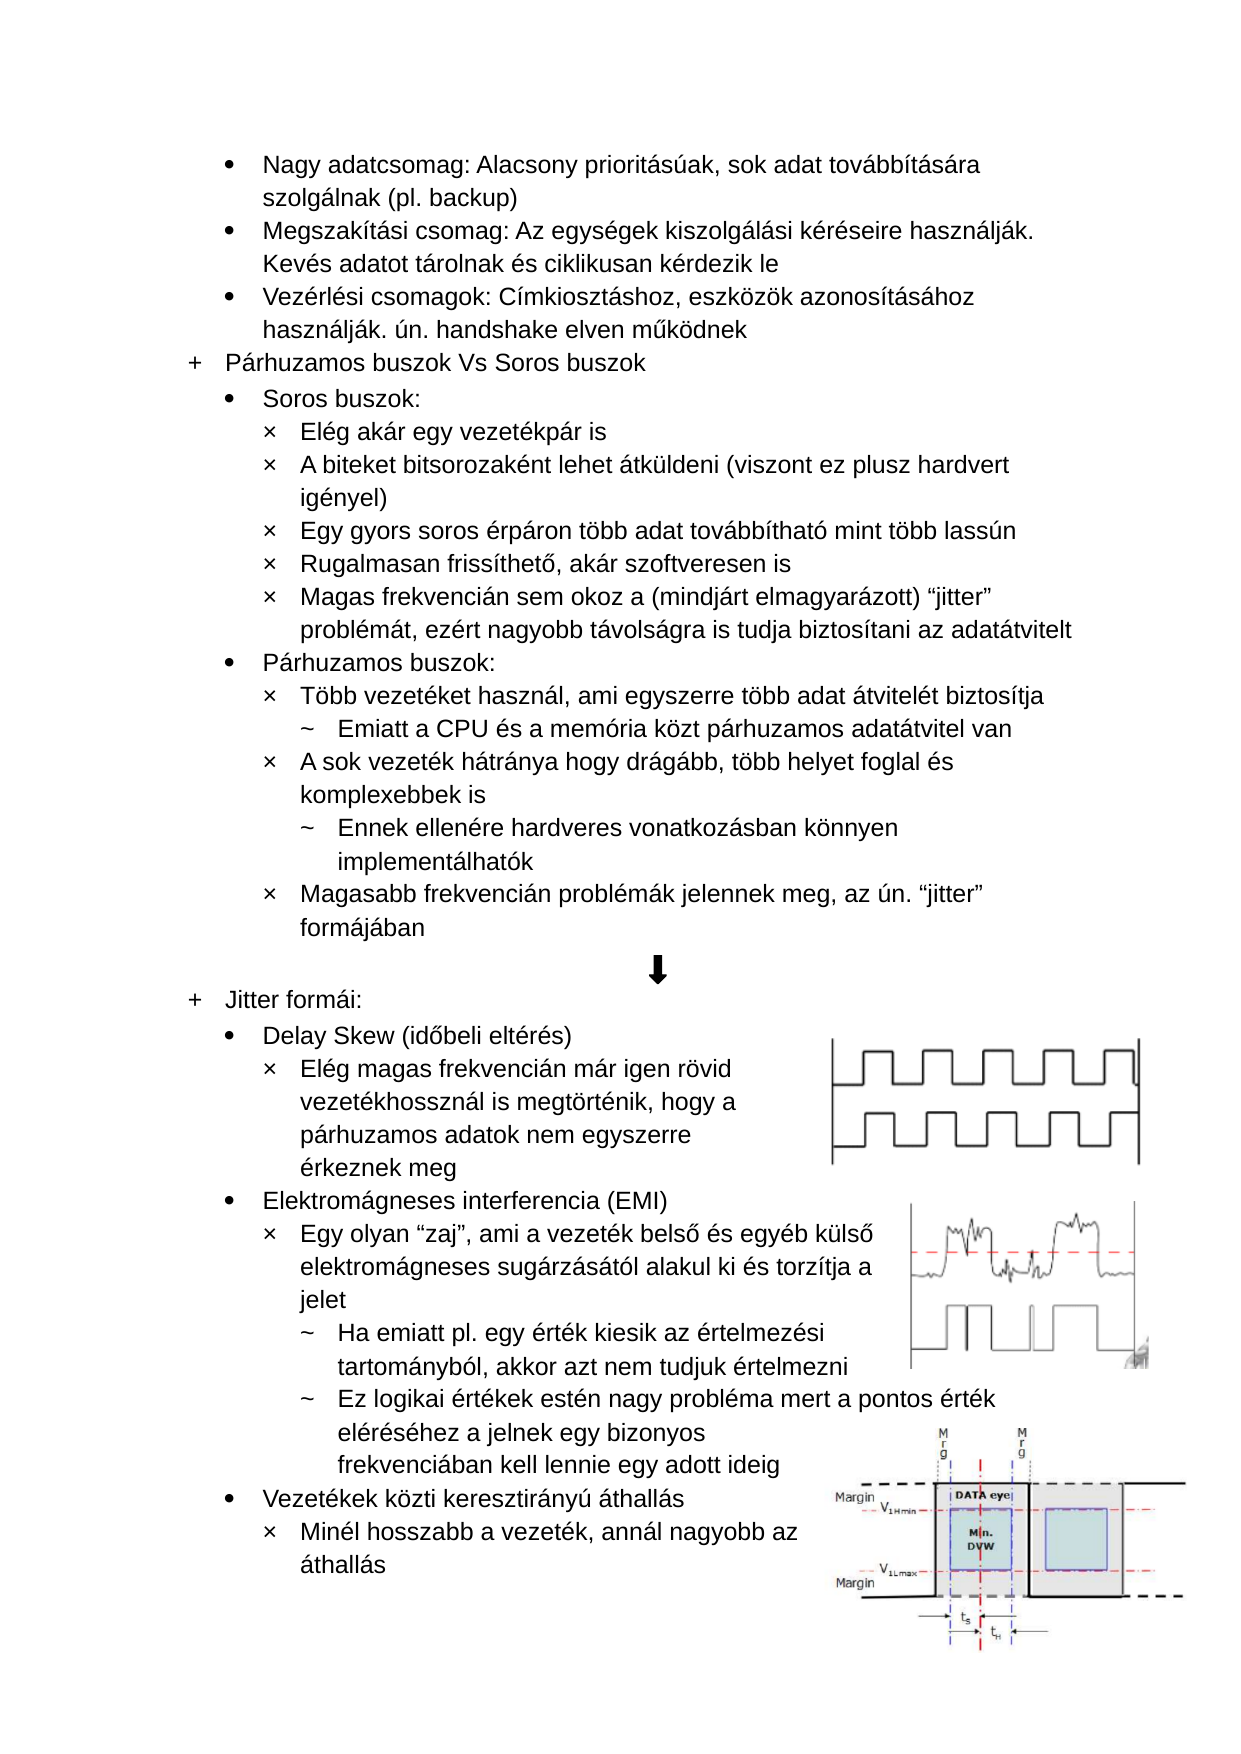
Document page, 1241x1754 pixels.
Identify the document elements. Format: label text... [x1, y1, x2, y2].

list Magasabb frekvencián problémák jelennek meg, az ún. “jitter” formájában [262, 879, 1090, 941]
list Elég magas frekvencián már igen rövid vezetékhossznál is megtörténik, hogy a párhuzamos adatok nem egyszerre érkeznek meg [262, 1054, 1090, 1182]
list Rugalmasan frissíthető, akár szoftveresen is [262, 549, 1090, 578]
list Több vezetéket használ, ami egyszerre több adat átvitelét biztosítja [262, 681, 1090, 710]
list A sok vezeték hátránya hogy drágább, több helyet foglal és komplexebbek is [262, 747, 1090, 809]
list Soros buszok: [225, 384, 1090, 413]
list Egy gyors soros érpáron több adat továbbítható mint több lassún [262, 516, 1090, 545]
list Delay Skew (időbeli eltérés) [225, 1021, 1090, 1050]
list Ha emiatt pl. egy érték kiesik az értelmezési tartományból, akkor azt nem tudjuk értelmezni [300, 1318, 1090, 1380]
list Párhuzamos buszok Vs Soros buszok [187, 348, 1090, 379]
list Emiatt a CPU és a memória közt párhuzamos adatátvitel van [300, 714, 1090, 743]
list Egy olyan “zaj”, ami a vezeték belső és egyéb külső elektromágneses sugárzásától alakul ki és torzítja a jelet [262, 1219, 898, 1314]
list Elektromágneses interferencia (EMI) [225, 1186, 1090, 1215]
list Jitter formái: [187, 986, 1090, 1016]
list Megszakítási csomag: Az egységek kiszolgálási kéréseire használják. Kevés adatot tárolnak és ciklikusan kérdezik le [225, 216, 1090, 278]
list Ennek ellenére hardveres vonatkozásban könnyen implementálhatók [300, 813, 1090, 875]
list Nagy adatcsomag: Alacsony prioritásúak, sok adat továbbítására szolgálnak (pl. backup) [225, 150, 1090, 212]
picture [813, 1022, 1149, 1168]
list Vezetékek közti keresztirányú áthallás [225, 1483, 819, 1512]
picture [819, 1428, 1201, 1653]
list Magas frekvencián sem okoz a (mindjárt elmagyarázott) “jitter” problémát, ezért nagyobb távolságra is tudja biztosítani az adatátvitelt [262, 582, 1090, 644]
list Ez logikai értékek estén nagy probléma mert a pontos érték eléréséhez a jelnek egy bizonyos frekvenciában kell lennie egy adott ideig [300, 1384, 1090, 1479]
list Párhuzamos buszok: [225, 648, 1090, 677]
list Vezérlési csomagok: Címkiosztáshoz, eszközök azonosításához használják. ún. handshake elven működnek [225, 282, 1090, 344]
picture [898, 1201, 1149, 1369]
list ⬇ [225, 946, 1090, 986]
list Minél hosszabb a vezeték, annál nagyobb az áthallás [262, 1517, 819, 1578]
list Elég akár egy vezetékpár is [262, 417, 1090, 446]
list A biteket bitsorozaként lehet átküldeni (viszont ez plusz hardvert igényel) [262, 450, 1090, 512]
